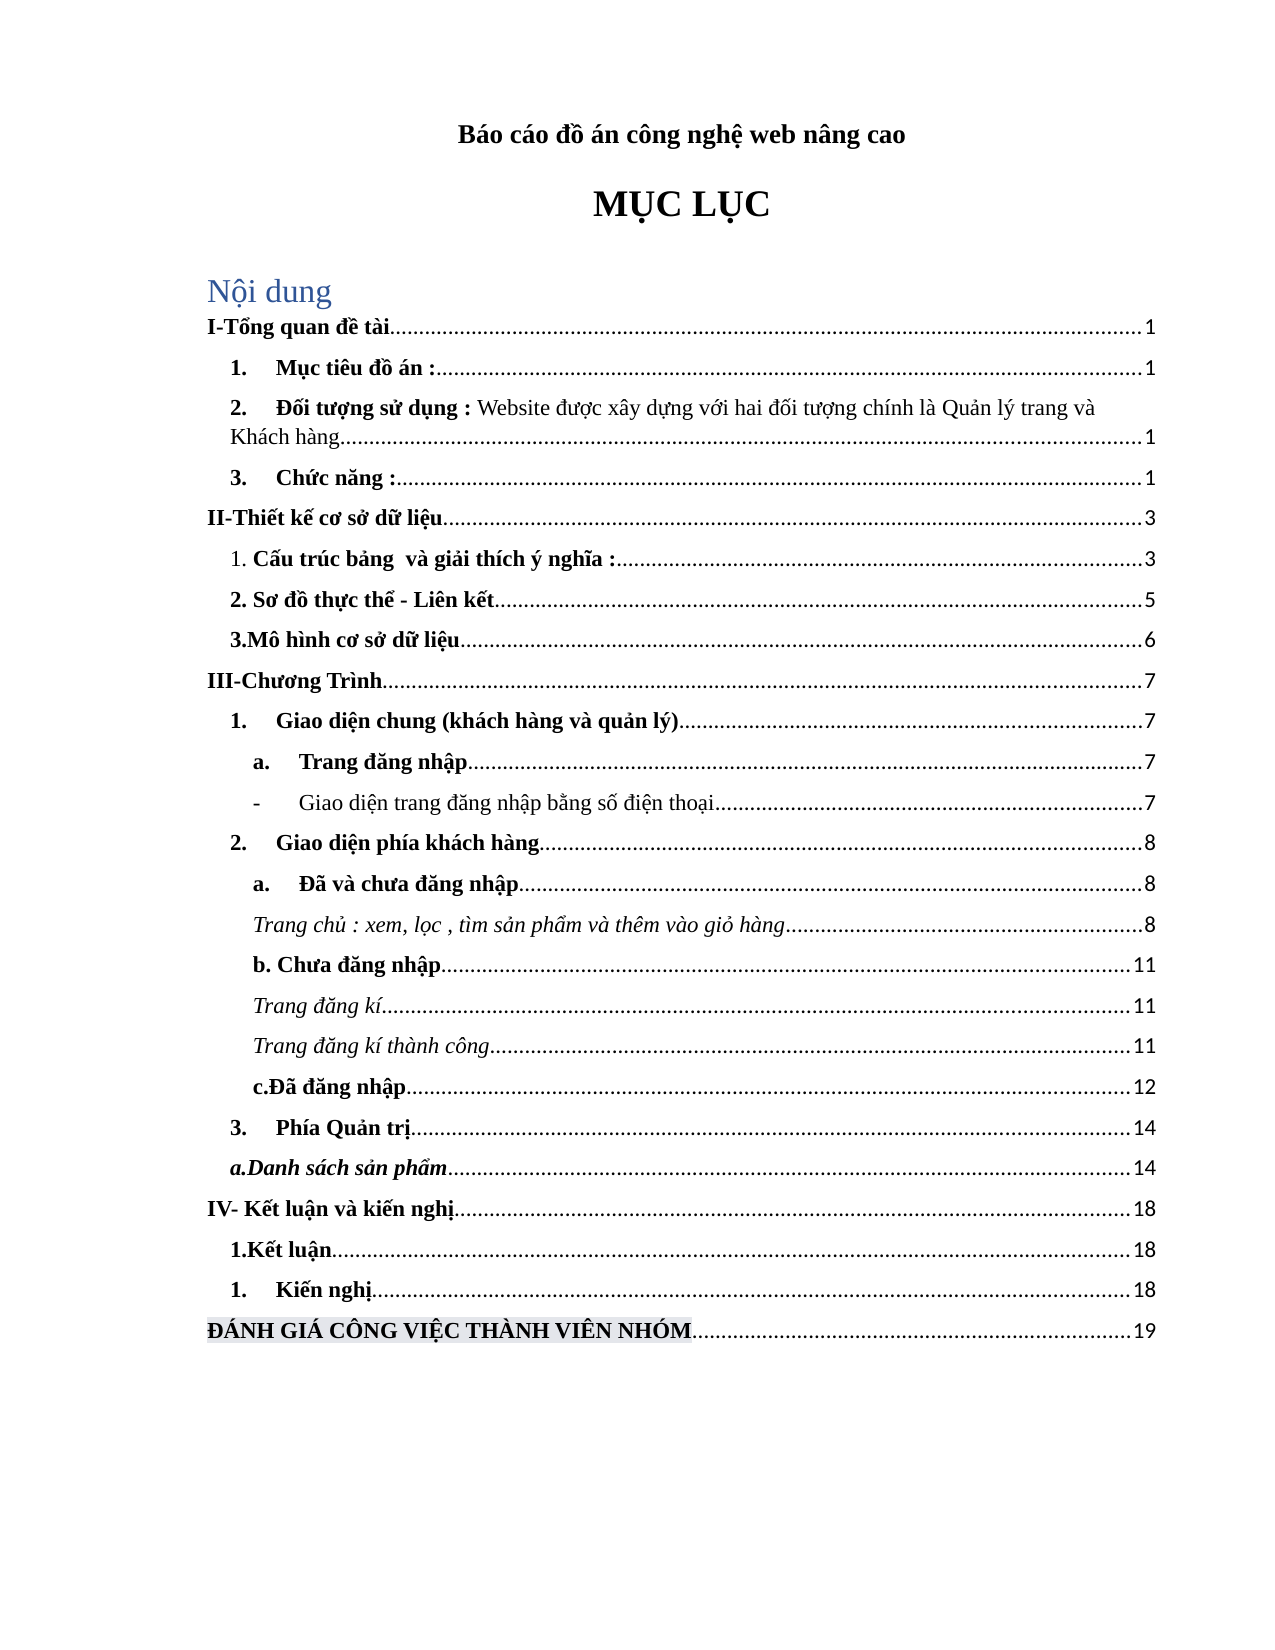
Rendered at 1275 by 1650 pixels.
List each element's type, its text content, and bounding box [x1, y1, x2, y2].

text Báo cáo đồ án công nghệ web nâng cao [207, 118, 1157, 149]
text MỤC LỤC [207, 181, 1157, 224]
